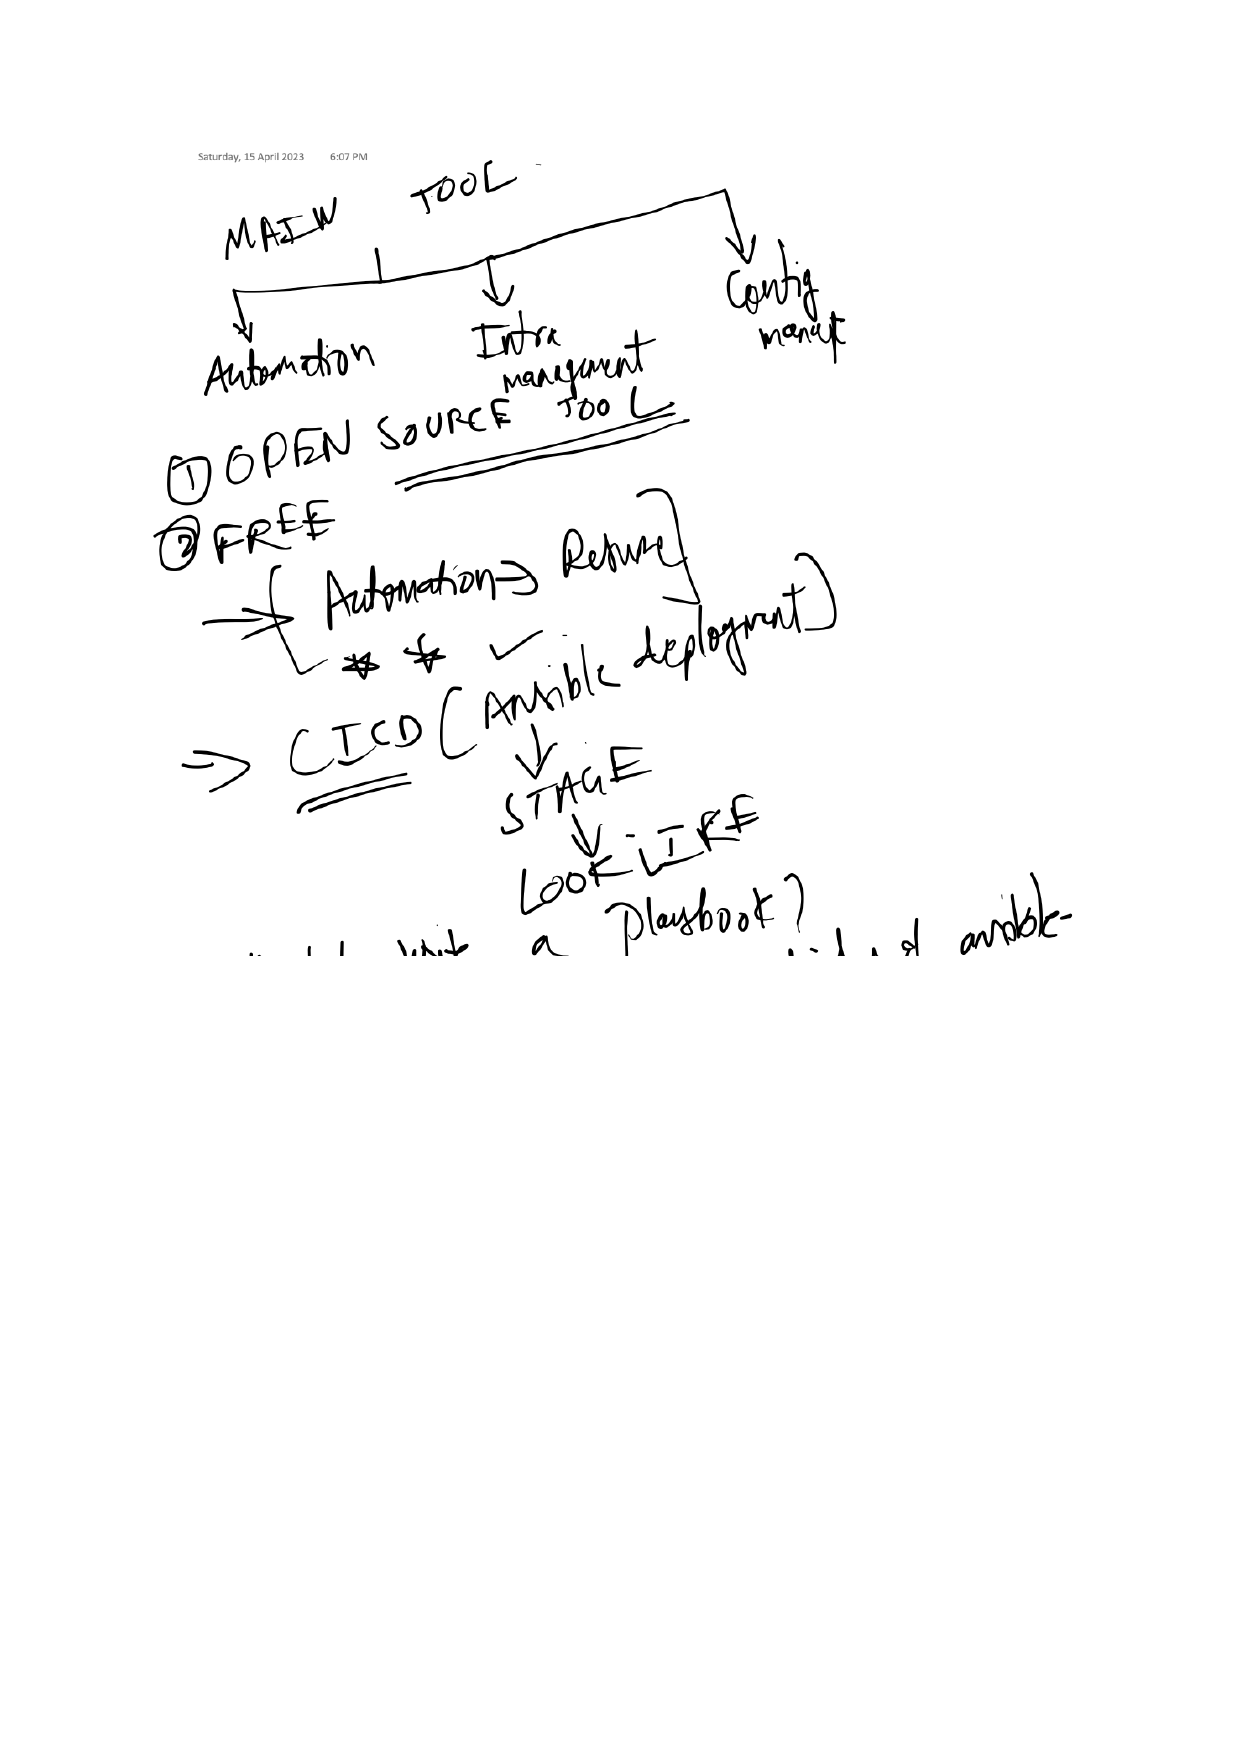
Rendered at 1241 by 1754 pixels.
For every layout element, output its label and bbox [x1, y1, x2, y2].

picture [150, 150, 1091, 956]
